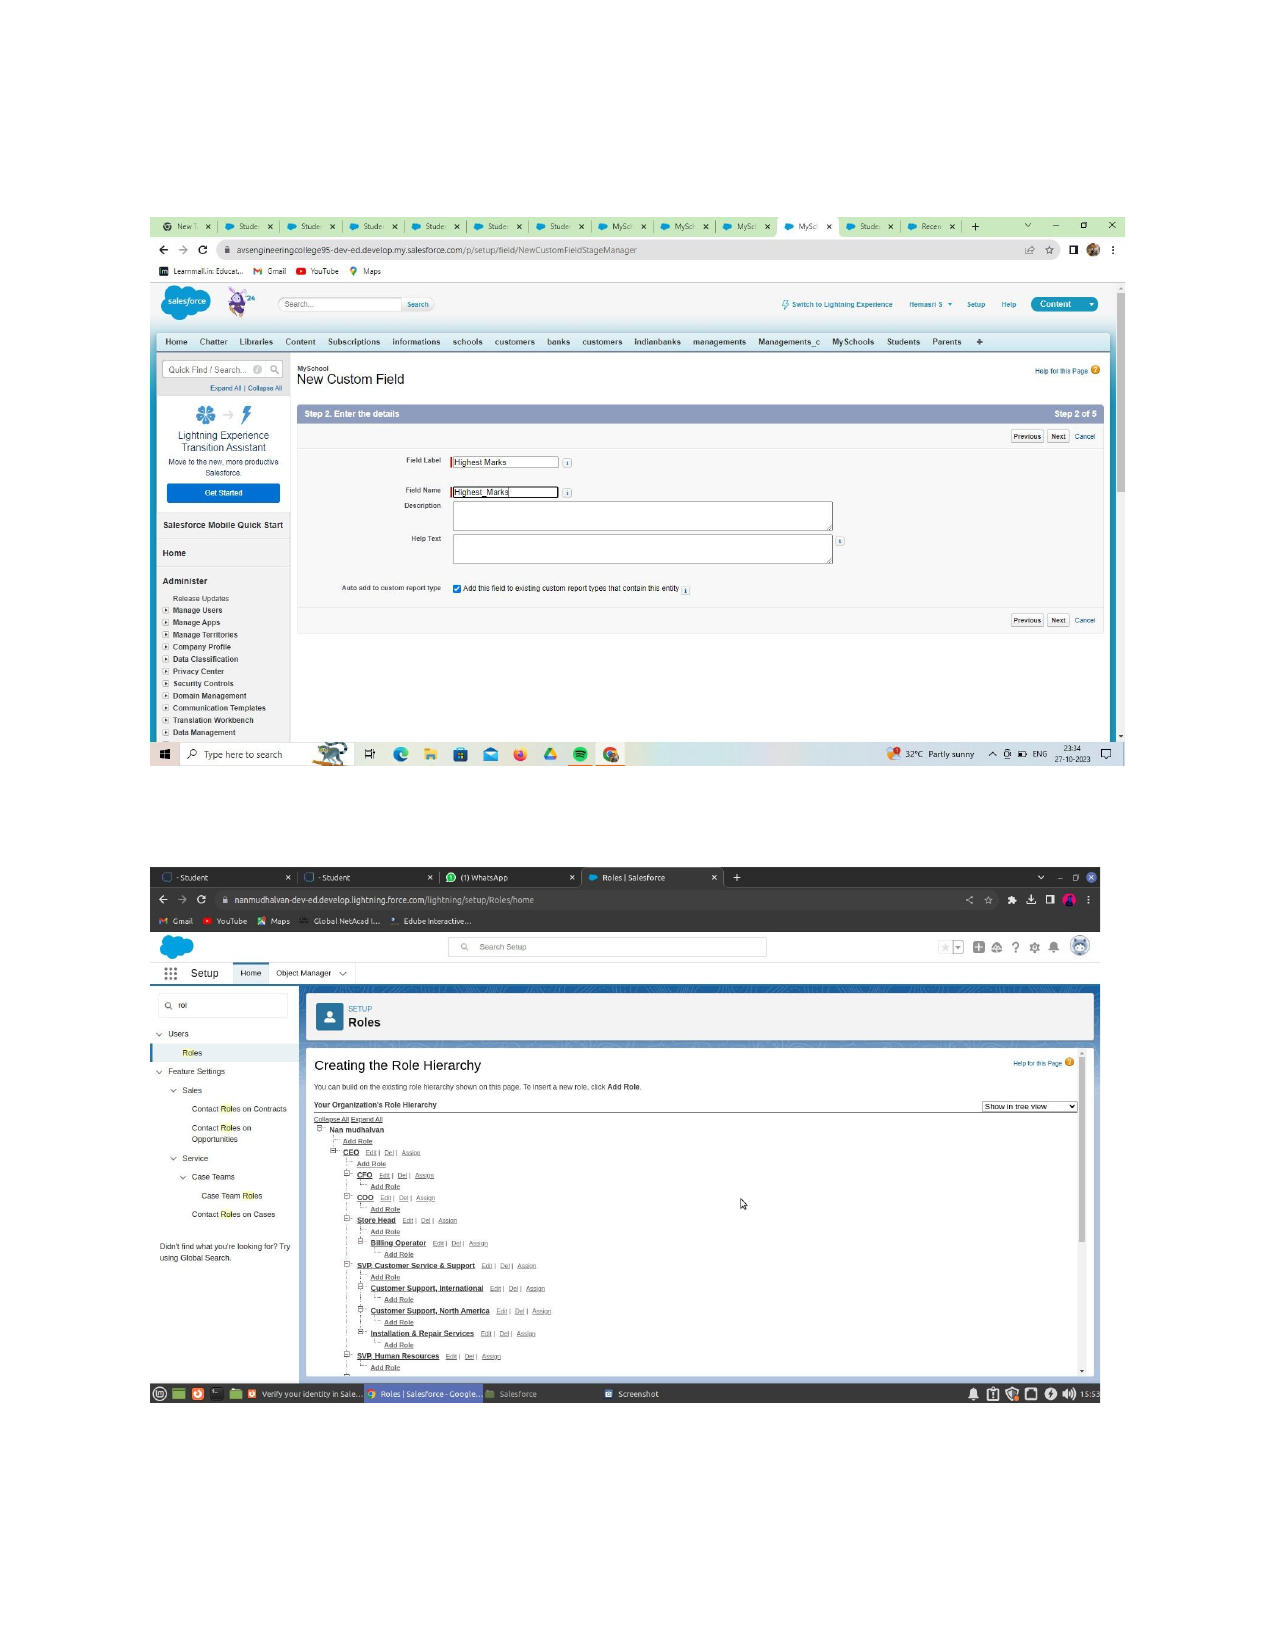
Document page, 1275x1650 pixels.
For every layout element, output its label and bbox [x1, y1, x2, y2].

picture [150, 867, 1101, 1403]
picture [150, 217, 1125, 766]
